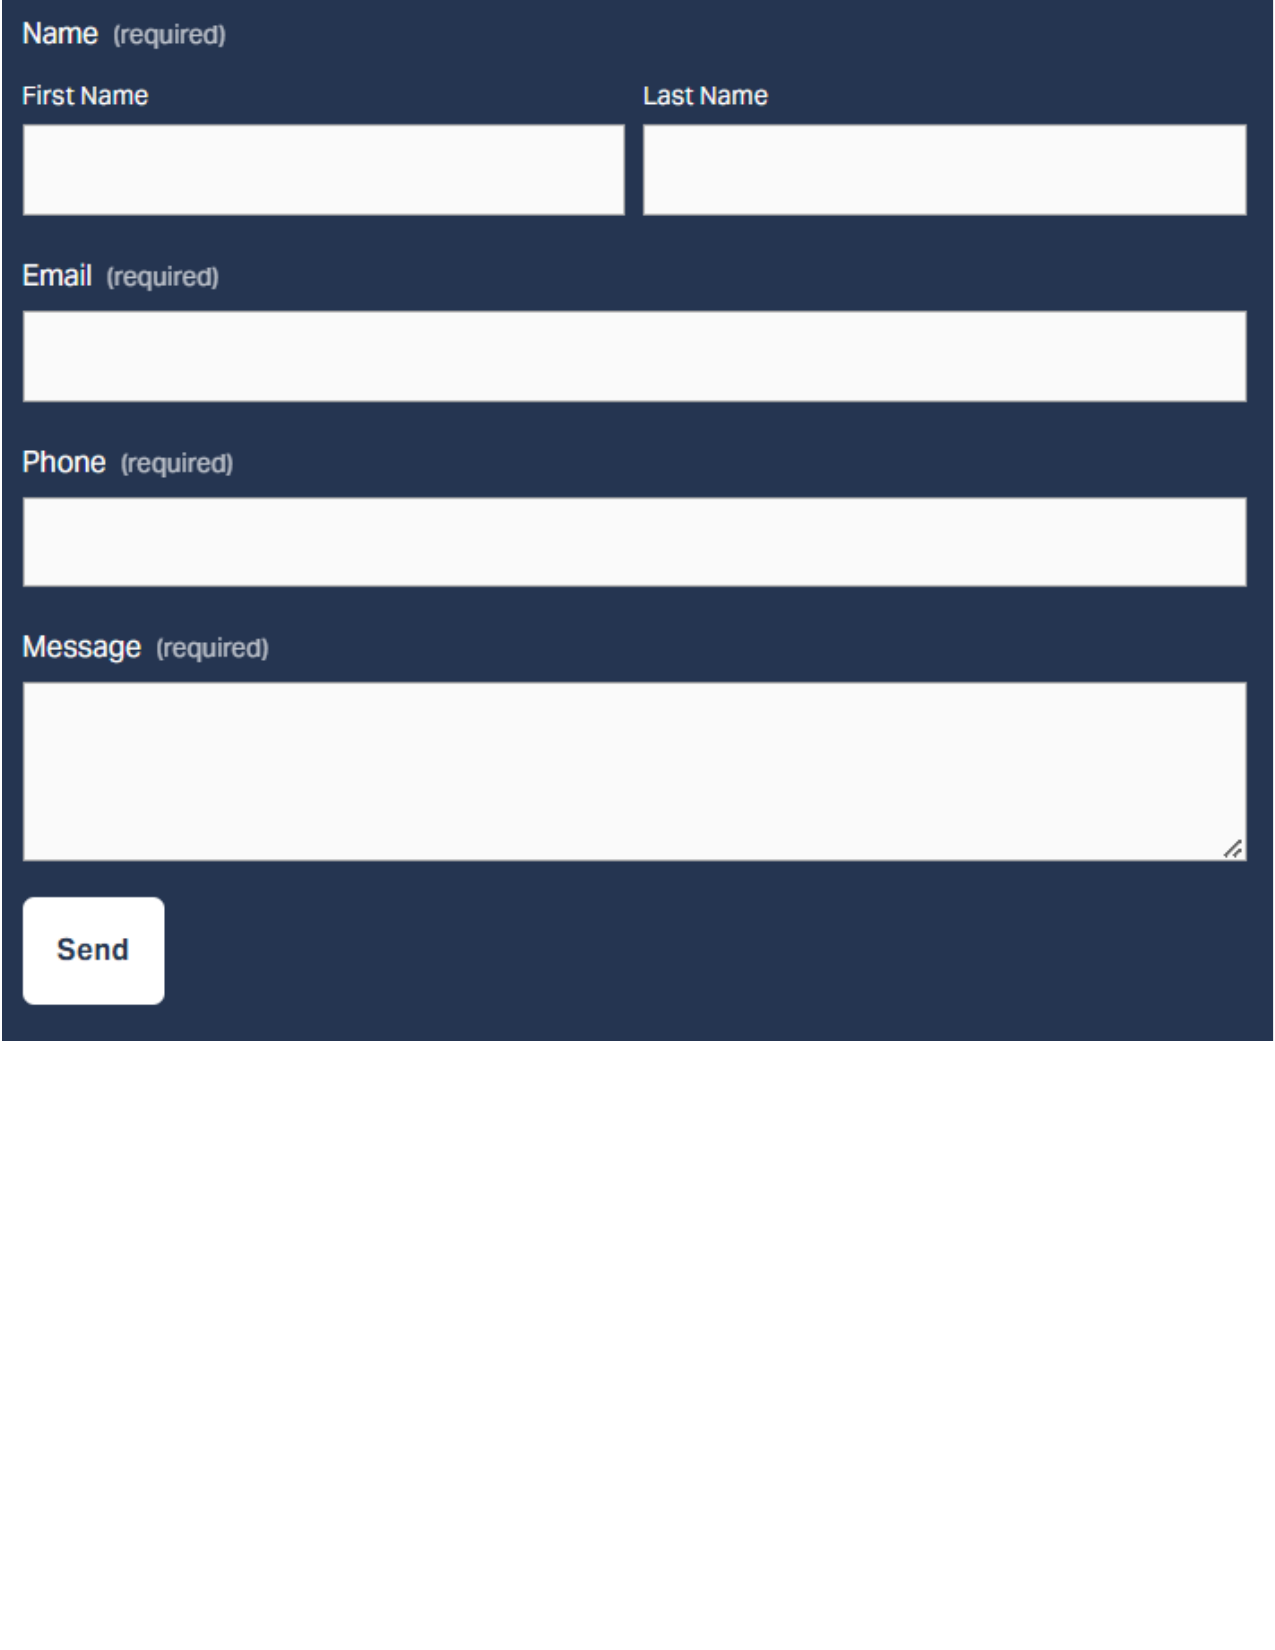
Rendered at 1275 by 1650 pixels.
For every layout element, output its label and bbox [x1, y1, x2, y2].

picture [0, 0, 1273, 1039]
